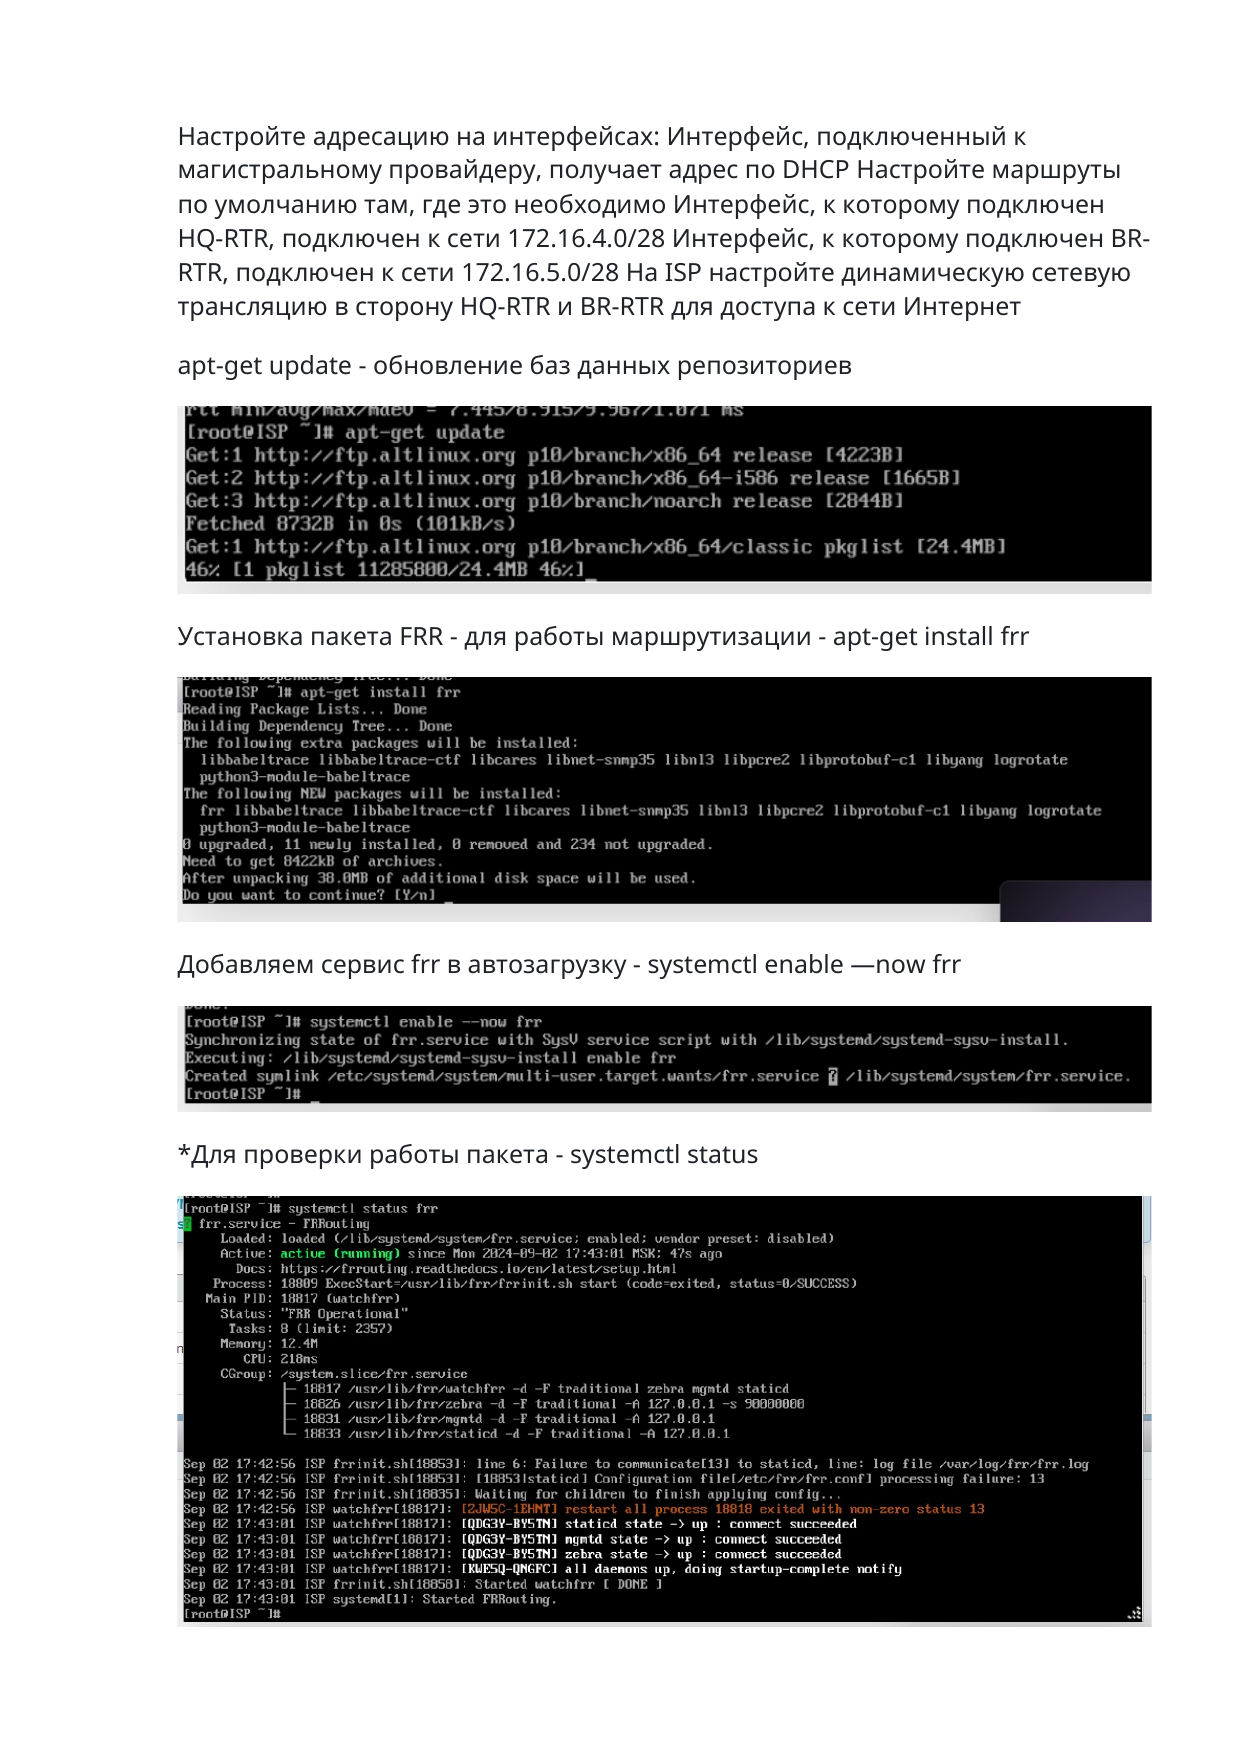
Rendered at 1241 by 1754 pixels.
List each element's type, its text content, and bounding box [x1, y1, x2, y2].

text *Для проверки работы пакета - systemctl status [177, 1137, 1152, 1171]
text Добавляем сервис frr в автозагрузку - systemctl enable —now frr [177, 947, 1152, 981]
text apt-get update - обновление баз данных репозиториев [177, 347, 1152, 382]
picture [177, 677, 1152, 922]
picture [177, 1006, 1152, 1112]
text Установка пакета FRR - для работы маршрутизации - apt-get install frr [177, 618, 1152, 653]
picture [177, 406, 1152, 594]
picture [177, 1196, 1152, 1627]
text Настройте адресацию на интерфейсах: Интерфейс, подключенный к магистральному провайдеру, получает адрес по DHCP Настройте маршруты по умолчанию там, где это необходимо Интерфейс, к которому подключен HQ-RTR, подключен к сети 172.16.4.0/28 Интерфейс, к которому подключен BR-RTR, подключен к сети 172.16.5.0/28 На ISP настройте динамическую сетевую трансляцию в сторону HQ-RTR и BR-RTR для доступа к сети Интернет [177, 118, 1152, 322]
